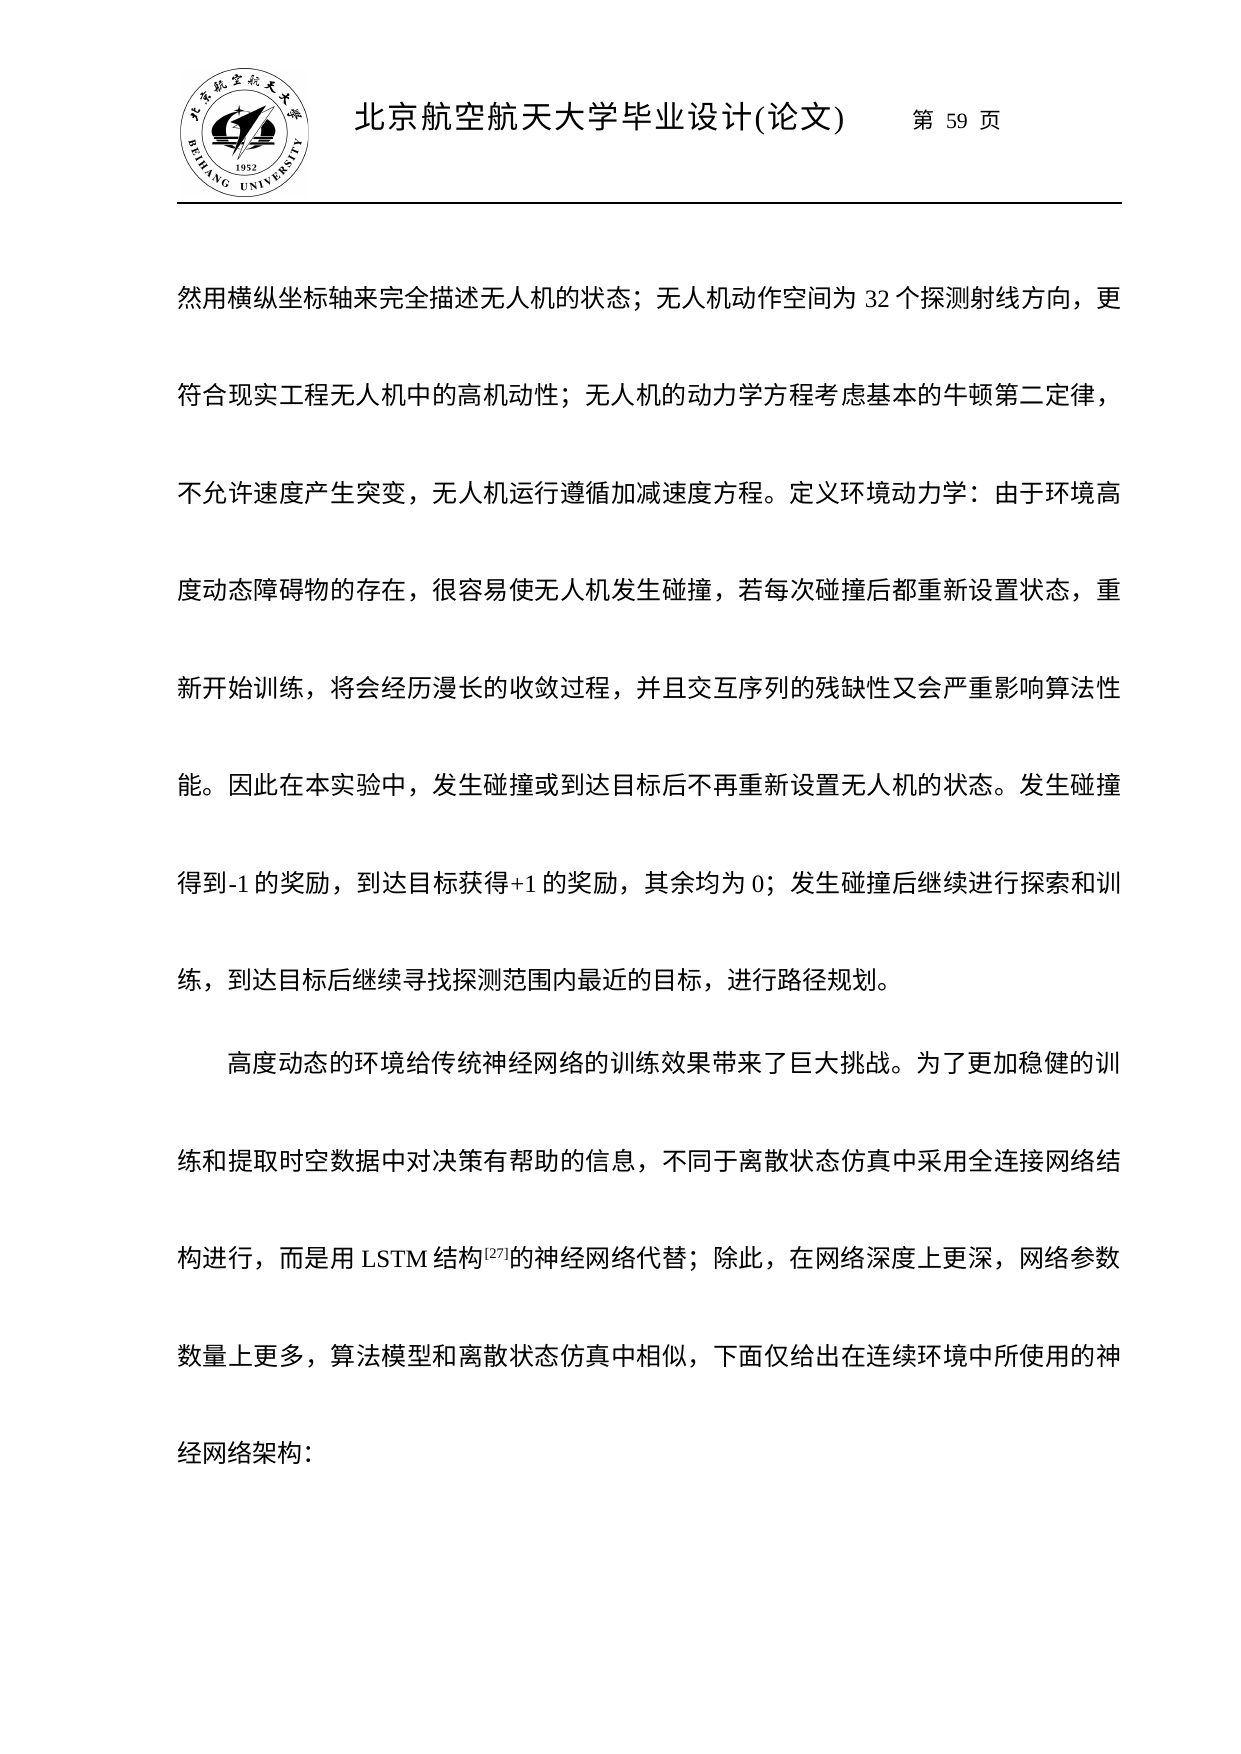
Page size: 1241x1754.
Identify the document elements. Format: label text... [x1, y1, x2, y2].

picture [180, 68, 309, 197]
text 高度动态的环境给传统神经网络的训练效果带来了巨大挑战。为了更加稳健的训练和提取时空数据中对决策有帮助的信息，不同于离散状态仿真中采用全连接网络结构进行，而是用LSTM结构[27]的神经网络代替；除此，在网络深度上更深，网络参数数量上更多，算法模型和离散状态仿真中相似，下面仅给出在连续环境中所使用的神经网络架构： [177, 1029, 1122, 1484]
